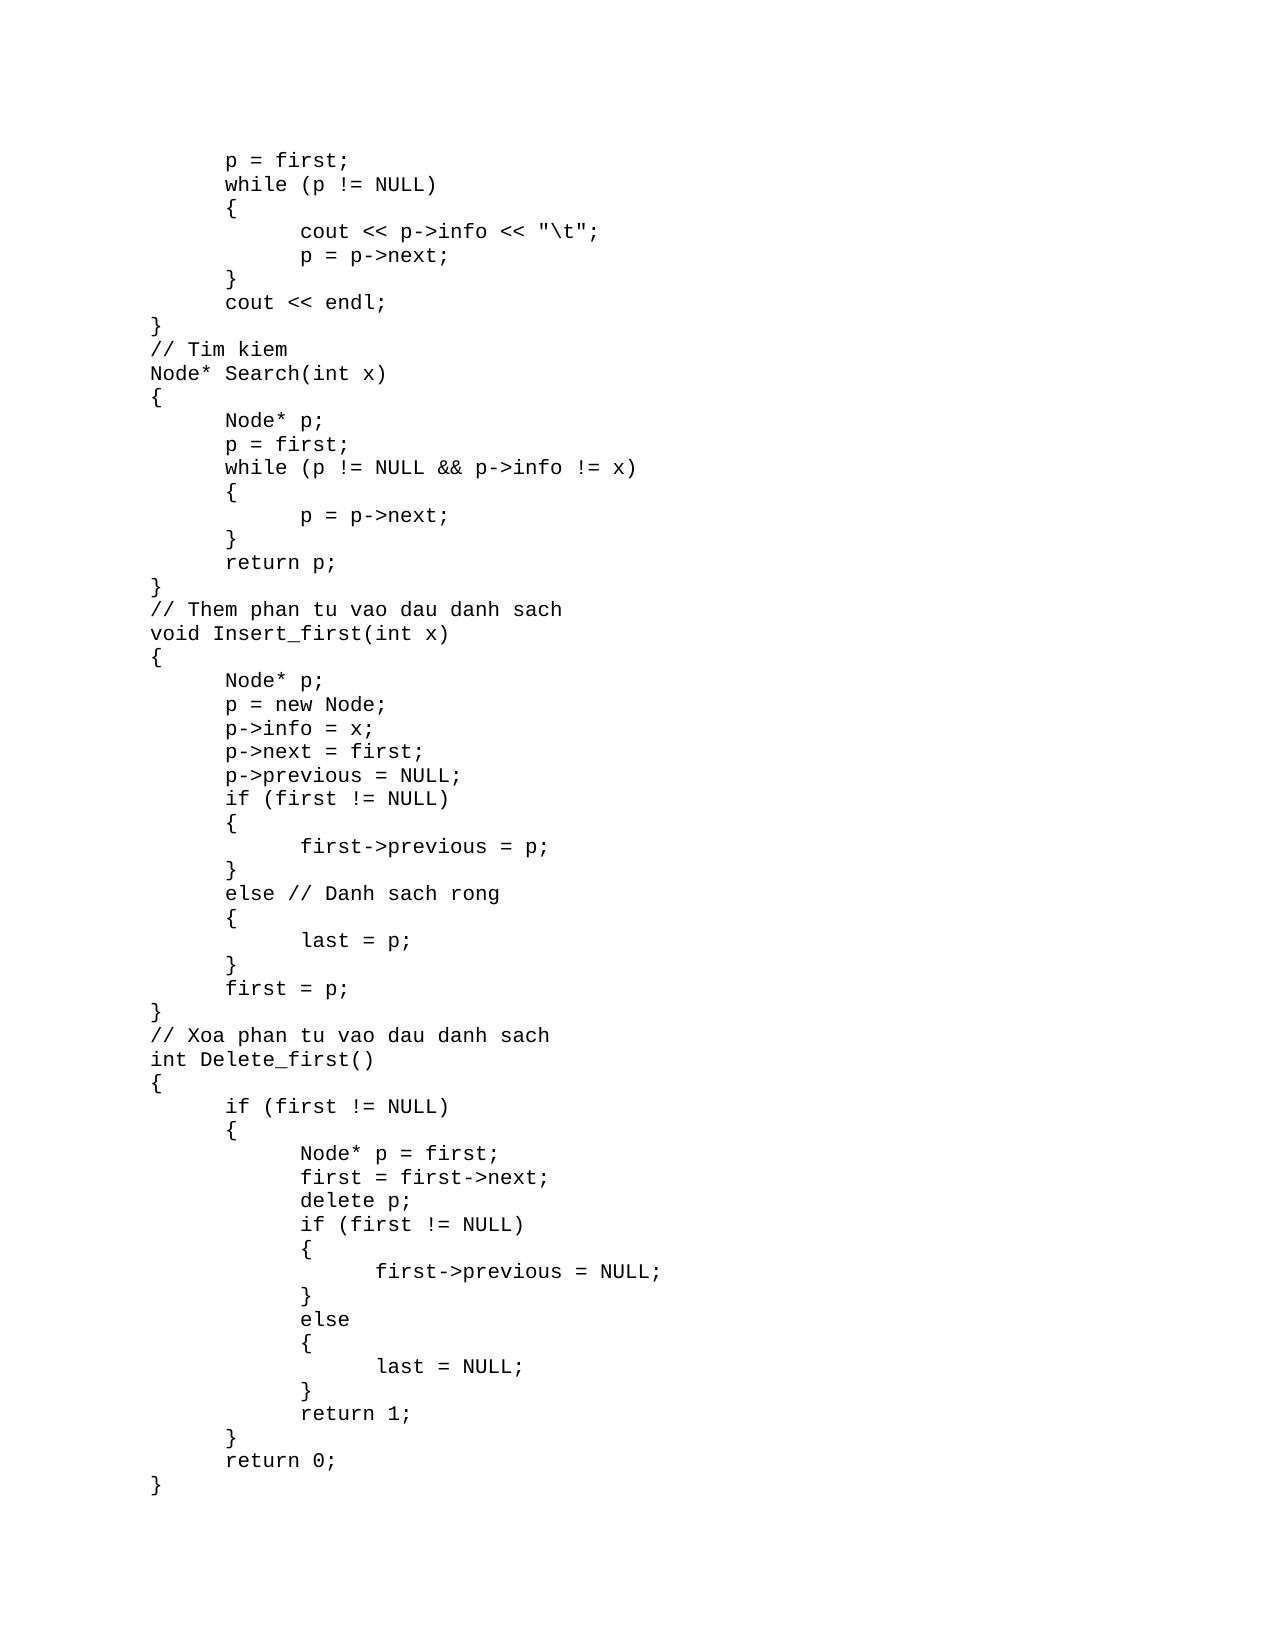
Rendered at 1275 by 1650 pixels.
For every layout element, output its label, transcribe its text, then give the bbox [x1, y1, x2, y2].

text if (first != NULL) [150, 1096, 1125, 1119]
text } [150, 316, 1125, 339]
text first->previous = NULL; [150, 1261, 1125, 1285]
text while (p != NULL) [150, 174, 1125, 197]
text { [150, 1332, 1125, 1356]
text first = p; [150, 978, 1125, 1001]
text Node* p; [150, 670, 1125, 694]
text void Insert_first(int x) [150, 623, 1125, 647]
text Node* p = first; [150, 1143, 1125, 1167]
text p = new Node; [150, 694, 1125, 717]
text delete p; [150, 1190, 1125, 1214]
text { [150, 1072, 1125, 1096]
text } [150, 528, 1125, 552]
text last = NULL; [150, 1356, 1125, 1379]
text if (first != NULL) [150, 1214, 1125, 1238]
text p = p->next; [150, 505, 1125, 528]
text } [150, 954, 1125, 978]
text return p; [150, 552, 1125, 576]
text cout << endl; [150, 292, 1125, 316]
text { [150, 647, 1125, 670]
text else [150, 1309, 1125, 1332]
text } [150, 576, 1125, 599]
text { [150, 907, 1125, 930]
text cout << p->info << "\t"; [150, 221, 1125, 244]
text // Tim kiem [150, 339, 1125, 363]
text { [150, 386, 1125, 410]
text else // Danh sach rong [150, 883, 1125, 907]
text p = p->next; [150, 244, 1125, 268]
text Node* Search(int x) [150, 363, 1125, 386]
text first = first->next; [150, 1167, 1125, 1190]
text return 1; [150, 1403, 1125, 1427]
text { [150, 1238, 1125, 1261]
text last = p; [150, 930, 1125, 954]
text p->previous = NULL; [150, 765, 1125, 788]
text } [150, 1427, 1125, 1451]
text p = first; [150, 150, 1125, 174]
text { [150, 197, 1125, 221]
text } [150, 268, 1125, 292]
text } [150, 1001, 1125, 1025]
text } [150, 1285, 1125, 1309]
text // Them phan tu vao dau danh sach [150, 599, 1125, 623]
text p = first; [150, 434, 1125, 457]
text } [150, 859, 1125, 883]
text while (p != NULL && p->info != x) [150, 457, 1125, 481]
text { [150, 1119, 1125, 1143]
text { [150, 812, 1125, 836]
text first->previous = p; [150, 836, 1125, 859]
text // Xoa phan tu vao dau danh sach [150, 1025, 1125, 1048]
text int Delete_first() [150, 1048, 1125, 1072]
text } [150, 1474, 1125, 1498]
text Node* p; [150, 410, 1125, 434]
text } [150, 1379, 1125, 1403]
text return 0; [150, 1451, 1125, 1474]
text { [150, 481, 1125, 505]
text p->next = first; [150, 741, 1125, 765]
text if (first != NULL) [150, 788, 1125, 812]
text p->info = x; [150, 717, 1125, 741]
